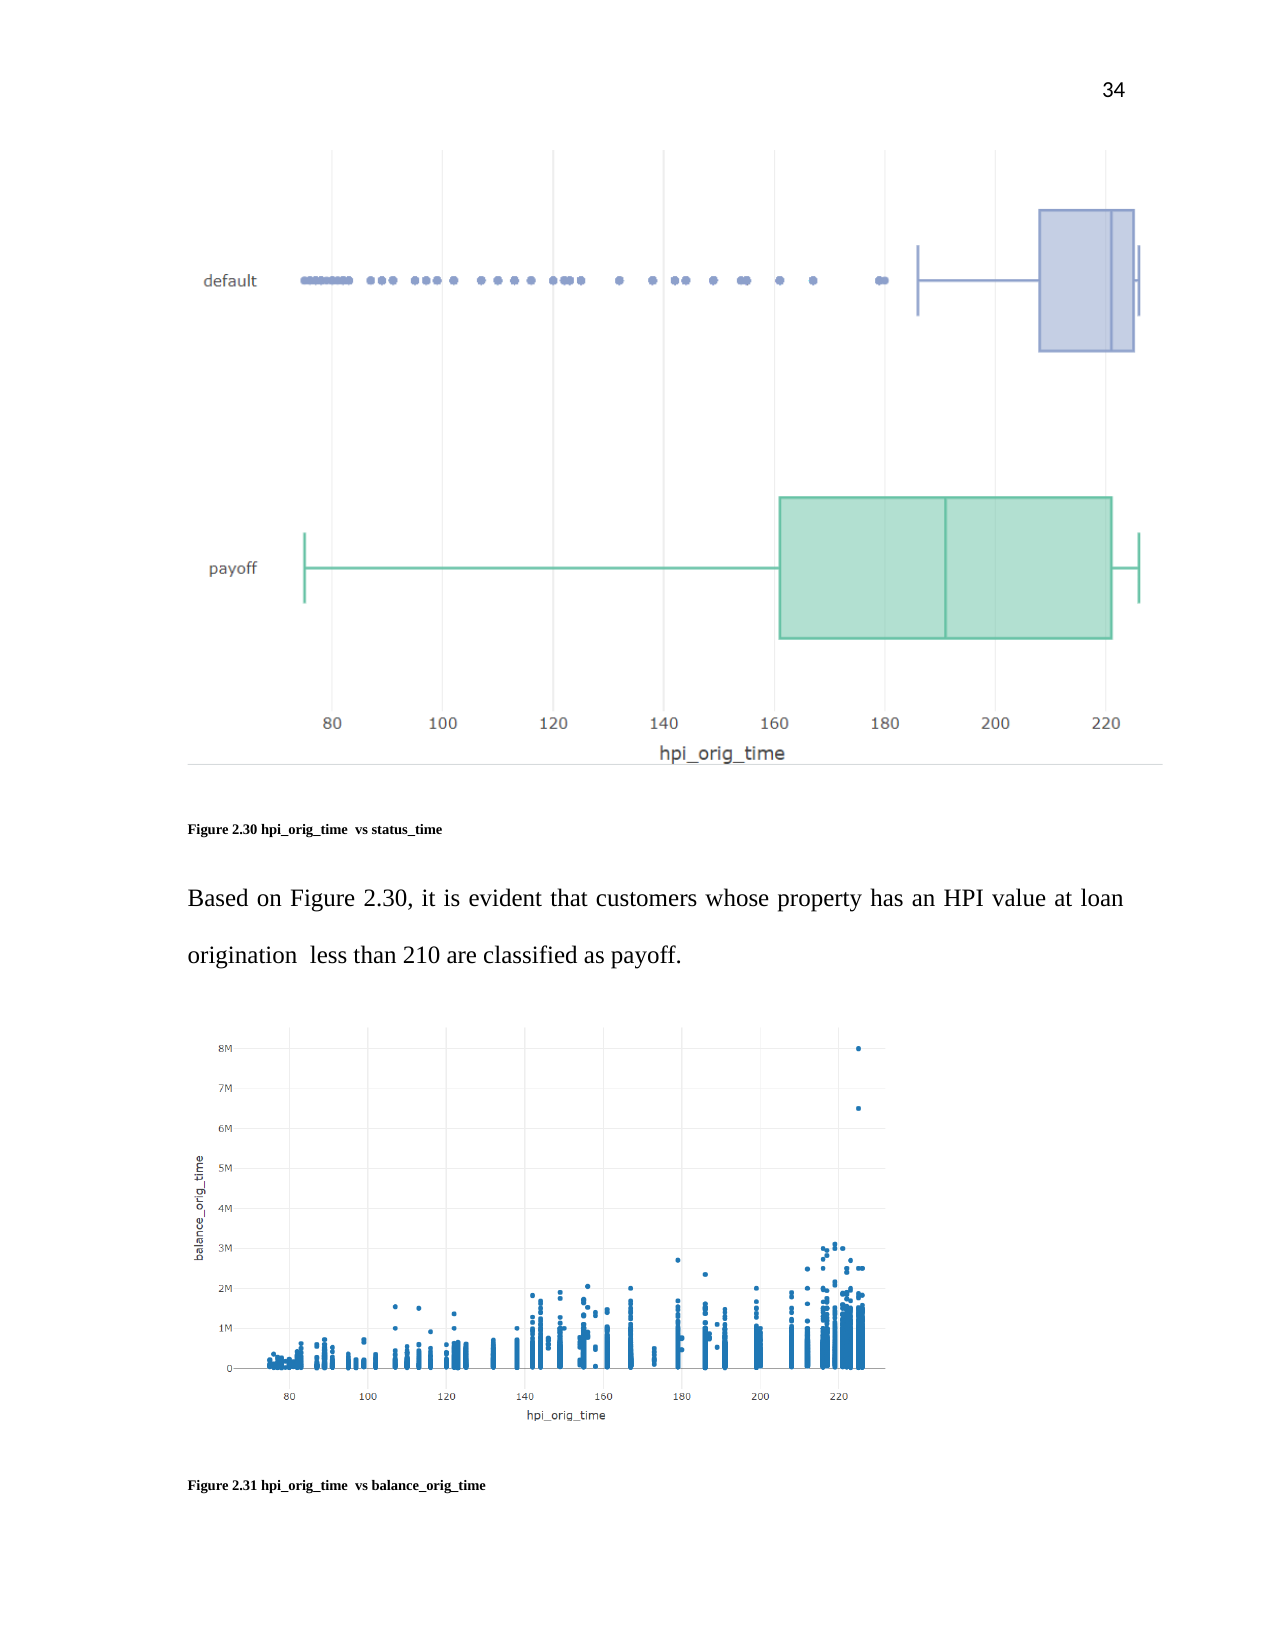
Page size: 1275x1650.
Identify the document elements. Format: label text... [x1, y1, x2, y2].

picture [187, 1014, 886, 1421]
text Figure 2.31 hpi_orig_time vs balance_orig_time [187, 1465, 1125, 1494]
text Figure 2.30 hpi_orig_time vs status_time [187, 809, 1125, 838]
text Based on Figure 2.30, it is evident that customers whose property has an HPI value at loan origination less than 210 are classified as payoff. [187, 883, 1125, 969]
picture [187, 150, 1163, 765]
